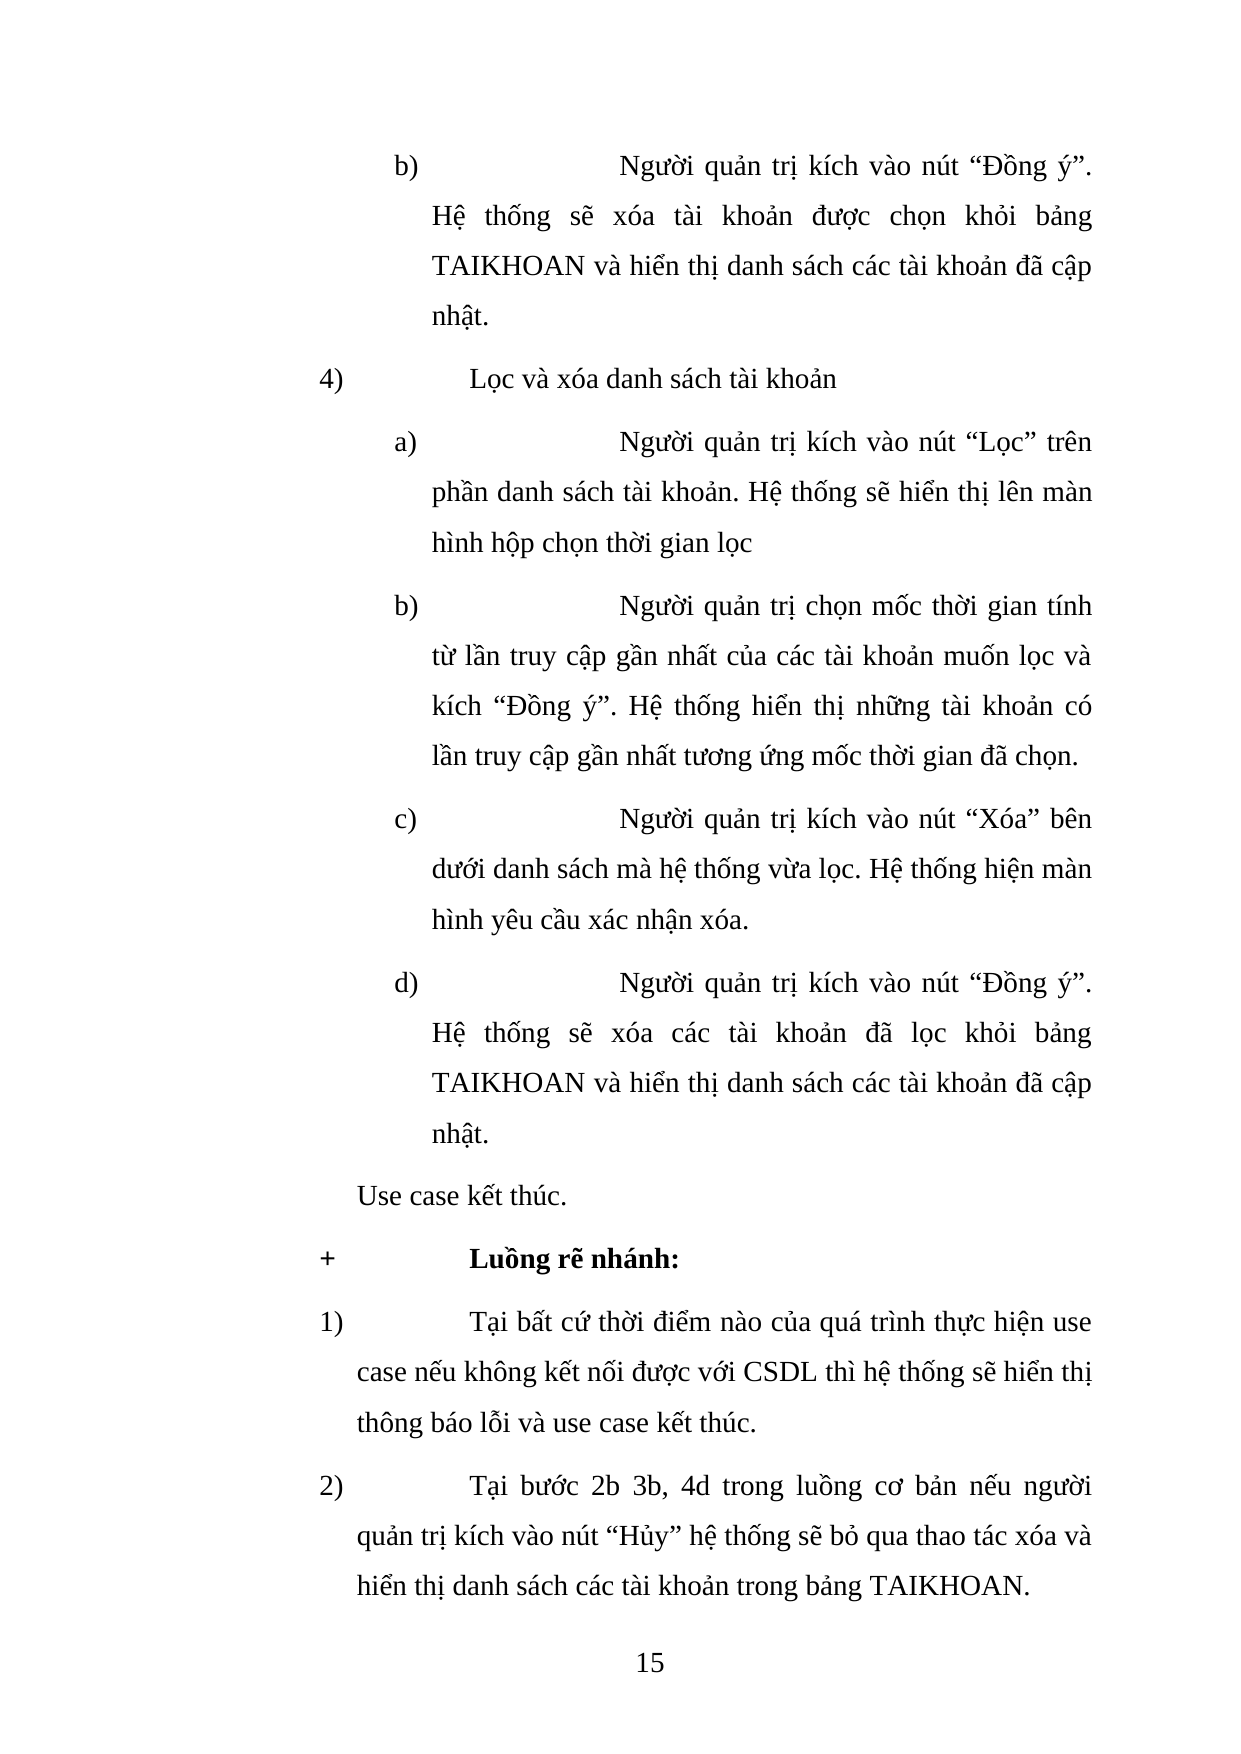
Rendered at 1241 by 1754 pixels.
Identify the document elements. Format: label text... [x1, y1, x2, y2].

list Luồng rẽ nhánh: [319, 1241, 1093, 1275]
list Người quản trị kích vào nút “Xóa” bên dưới danh sách mà hệ thống vừa lọc. Hệ thống hiện màn hình yêu cầu xác nhận xóa. [394, 801, 1093, 936]
list Tại bước 2b 3b, 4d trong luồng cơ bản nếu người quản trị kích vào nút “Hủy” hệ thống sẽ bỏ qua thao tác xóa và hiển thị danh sách các tài khoản trong bảng TAIKHOAN. [319, 1468, 1093, 1602]
list Người quản trị kích vào nút “Lọc” trên phần danh sách tài khoản. Hệ thống sẽ hiển thị lên màn hình hộp chọn thời gian lọc [394, 424, 1093, 558]
list Người quản trị kích vào nút “Đồng ý”. Hệ thống sẽ xóa các tài khoản đã lọc khỏi bảng TAIKHOAN và hiển thị danh sách các tài khoản đã cập nhật. [394, 965, 1093, 1149]
list Lọc và xóa danh sách tài khoản [319, 361, 1093, 395]
list Người quản trị kích vào nút “Đồng ý”. Hệ thống sẽ xóa tài khoản được chọn khỏi bảng TAIKHOAN và hiển thị danh sách các tài khoản đã cập nhật. [394, 148, 1093, 332]
list Người quản trị chọn mốc thời gian tính từ lần truy cập gần nhất của các tài khoản muốn lọc và kích “Đồng ý”. Hệ thống hiển thị những tài khoản có lần truy cập gần nhất tương ứng mốc thời gian đã chọn. [394, 588, 1093, 772]
text Use case kết thúc. [282, 1178, 1093, 1212]
list Tại bất cứ thời điểm nào của quá trình thực hiện use case nếu không kết nối được với CSDL thì hệ thống sẽ hiển thị thông báo lỗi và use case kết thúc. [319, 1304, 1093, 1438]
